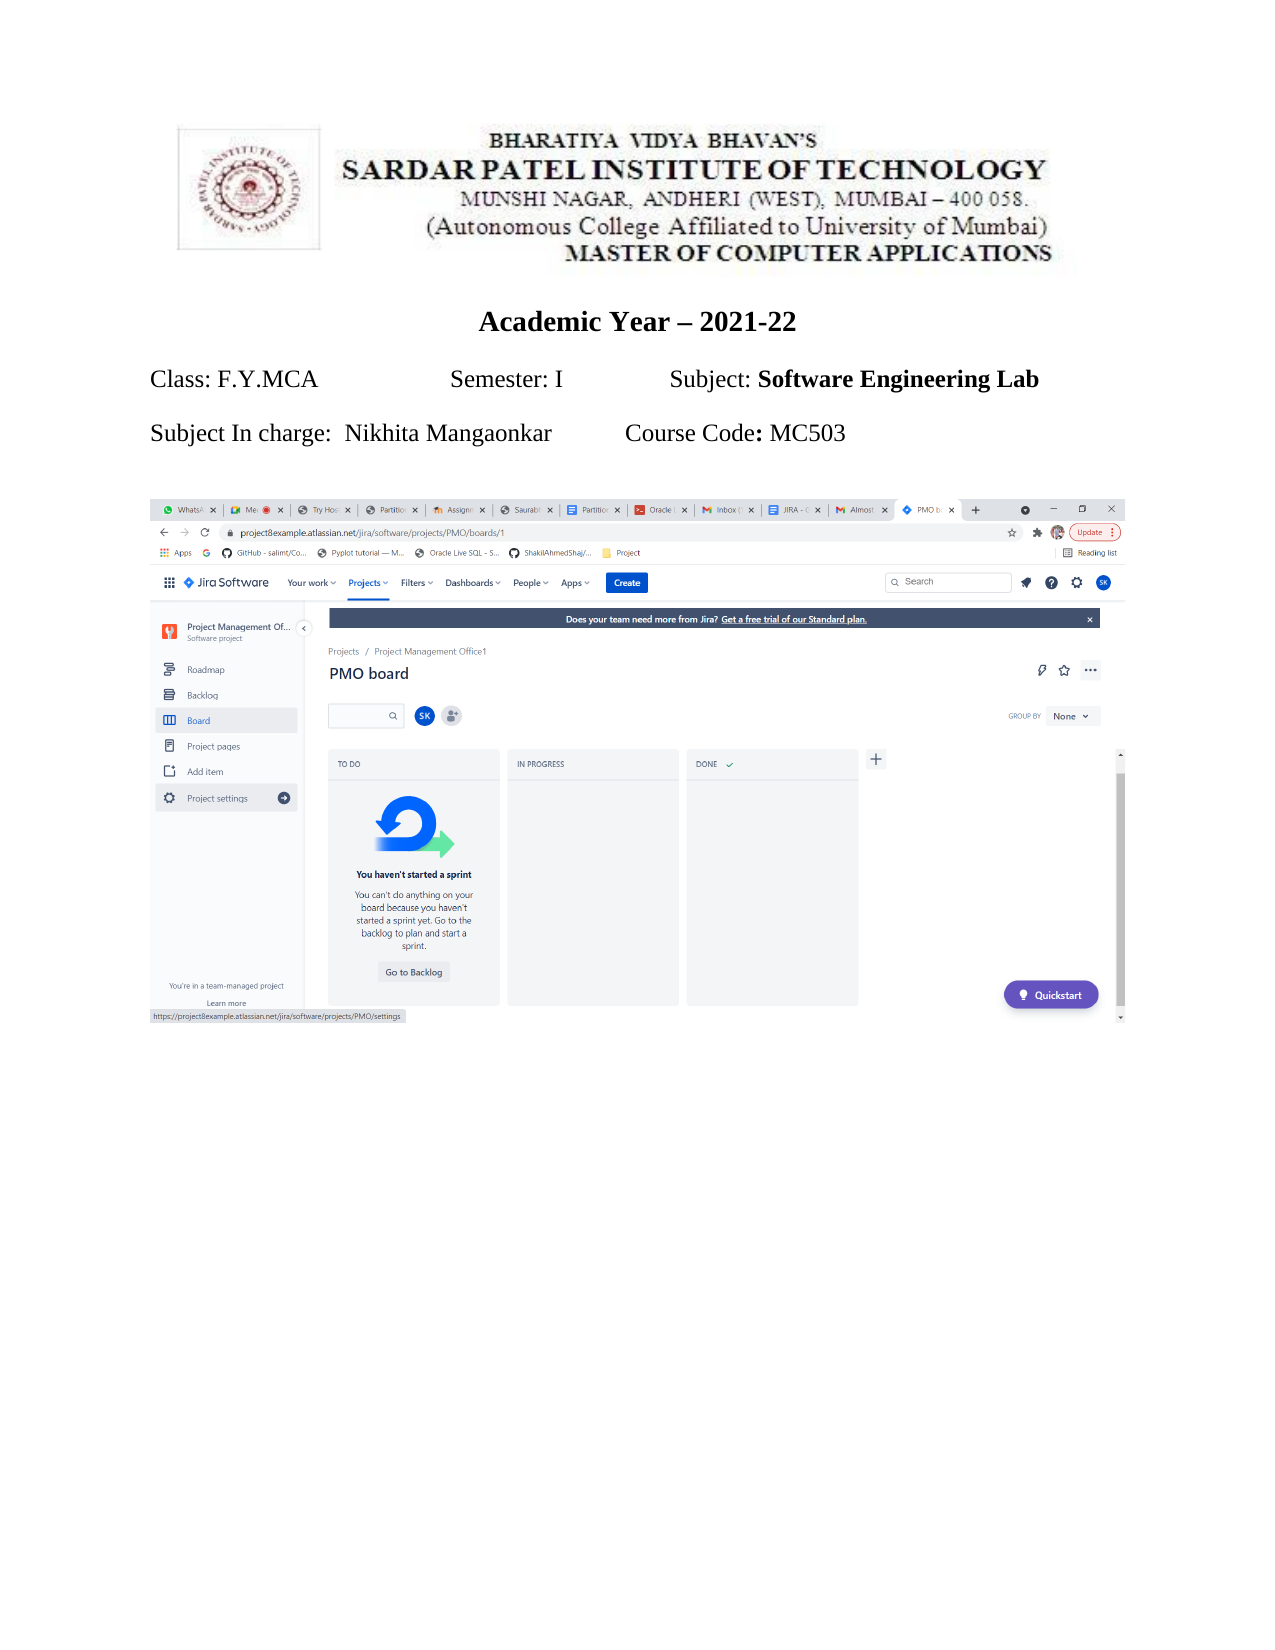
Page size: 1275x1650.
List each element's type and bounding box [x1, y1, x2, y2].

picture [150, 75, 1105, 277]
picture [150, 499, 1125, 1023]
